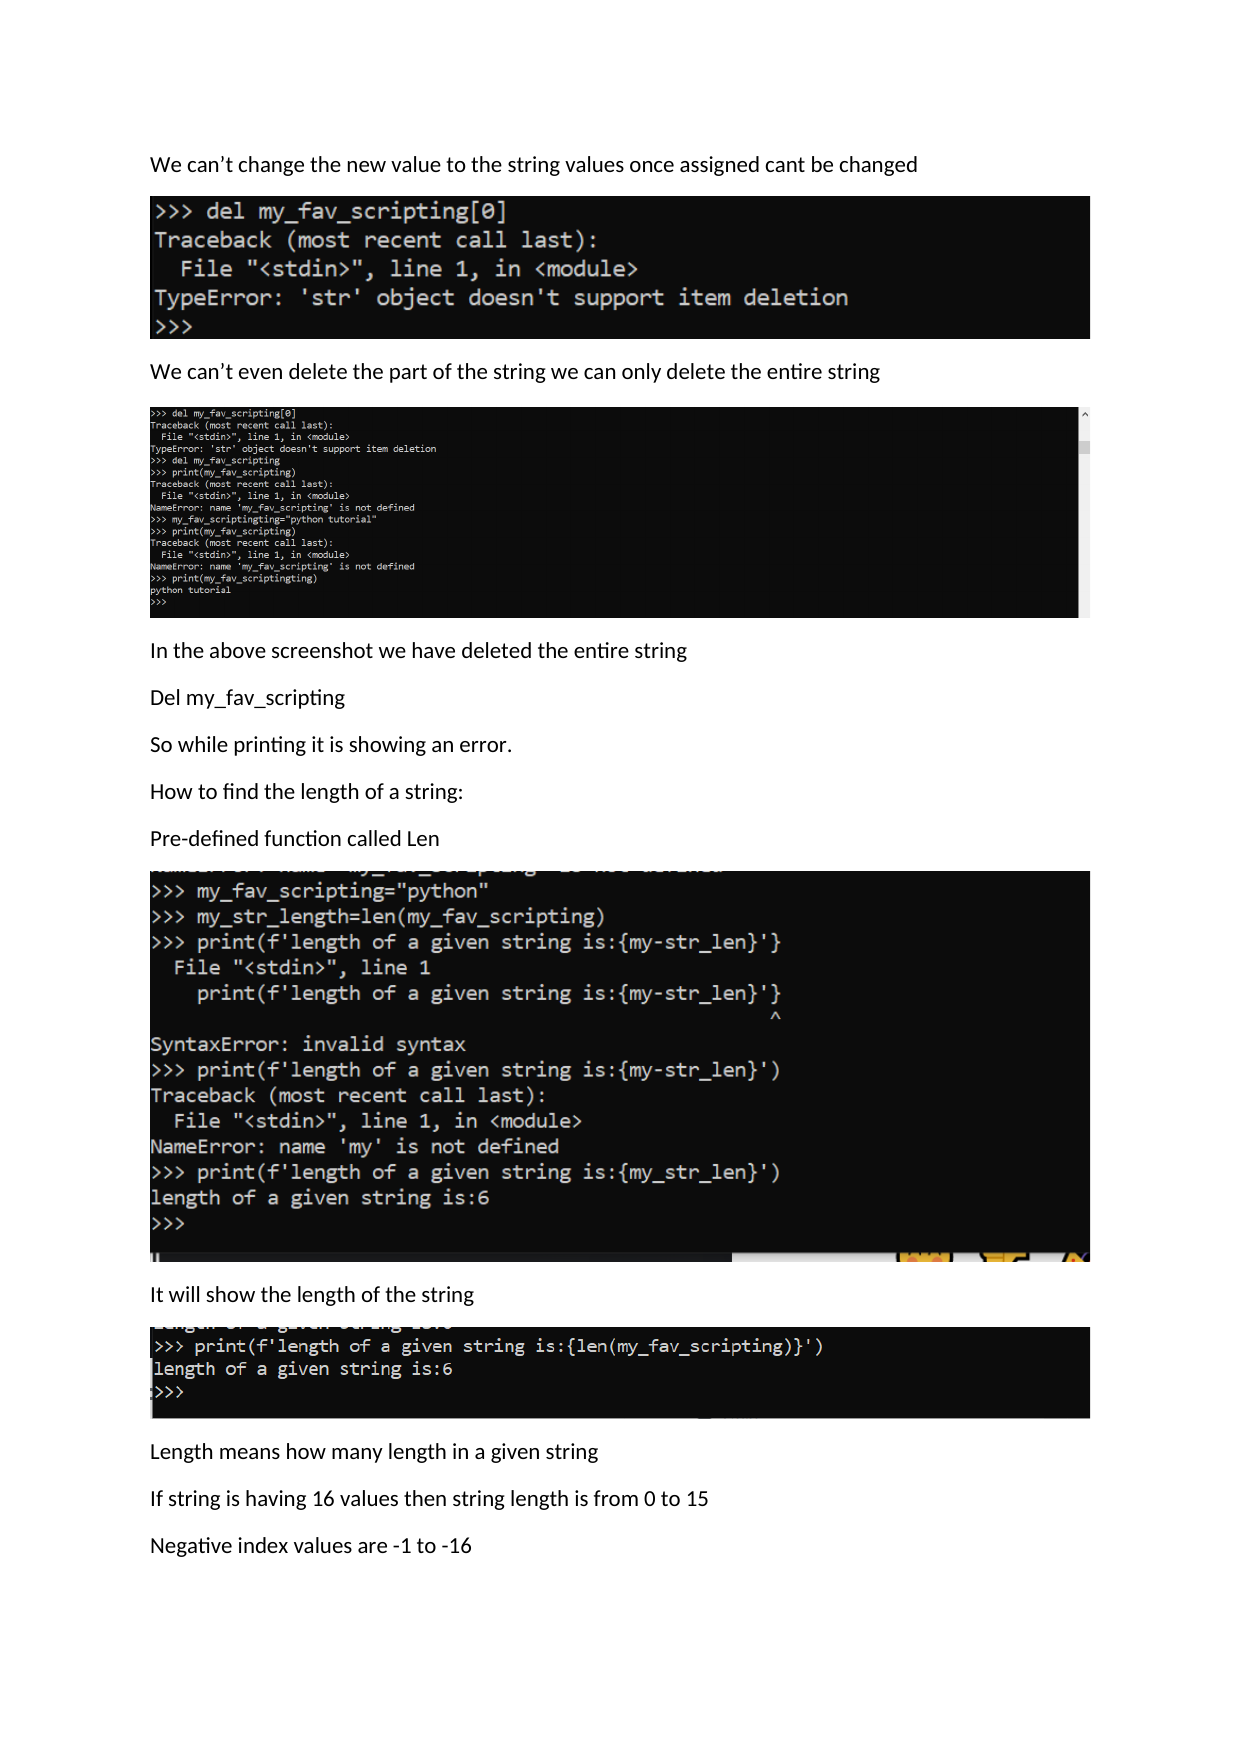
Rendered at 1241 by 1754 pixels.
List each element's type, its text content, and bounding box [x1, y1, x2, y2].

text Del my_fav_scripting [150, 683, 1090, 712]
picture [150, 871, 1091, 1262]
text We can’t change the new value to the string values once assigned cant be changed [150, 150, 1090, 178]
text It will show the length of the string [150, 1280, 1090, 1308]
picture [150, 1327, 1091, 1419]
text Pre-defined function called Len [150, 824, 1090, 852]
text Negative index values are -1 to -16 [150, 1531, 1090, 1559]
text So while printing it is showing an error. [150, 730, 1090, 758]
picture [150, 196, 1091, 339]
text If string is having 16 values then string length is from 0 to 15 [150, 1484, 1090, 1512]
text In the above screenshot we have deleted the entire string [150, 637, 1090, 665]
picture [150, 404, 1091, 618]
text Length means how many length in a given string [150, 1437, 1090, 1465]
text How to find the length of a string: [150, 777, 1090, 805]
text We can’t even delete the part of the string we can only delete the entire string [150, 357, 1090, 385]
